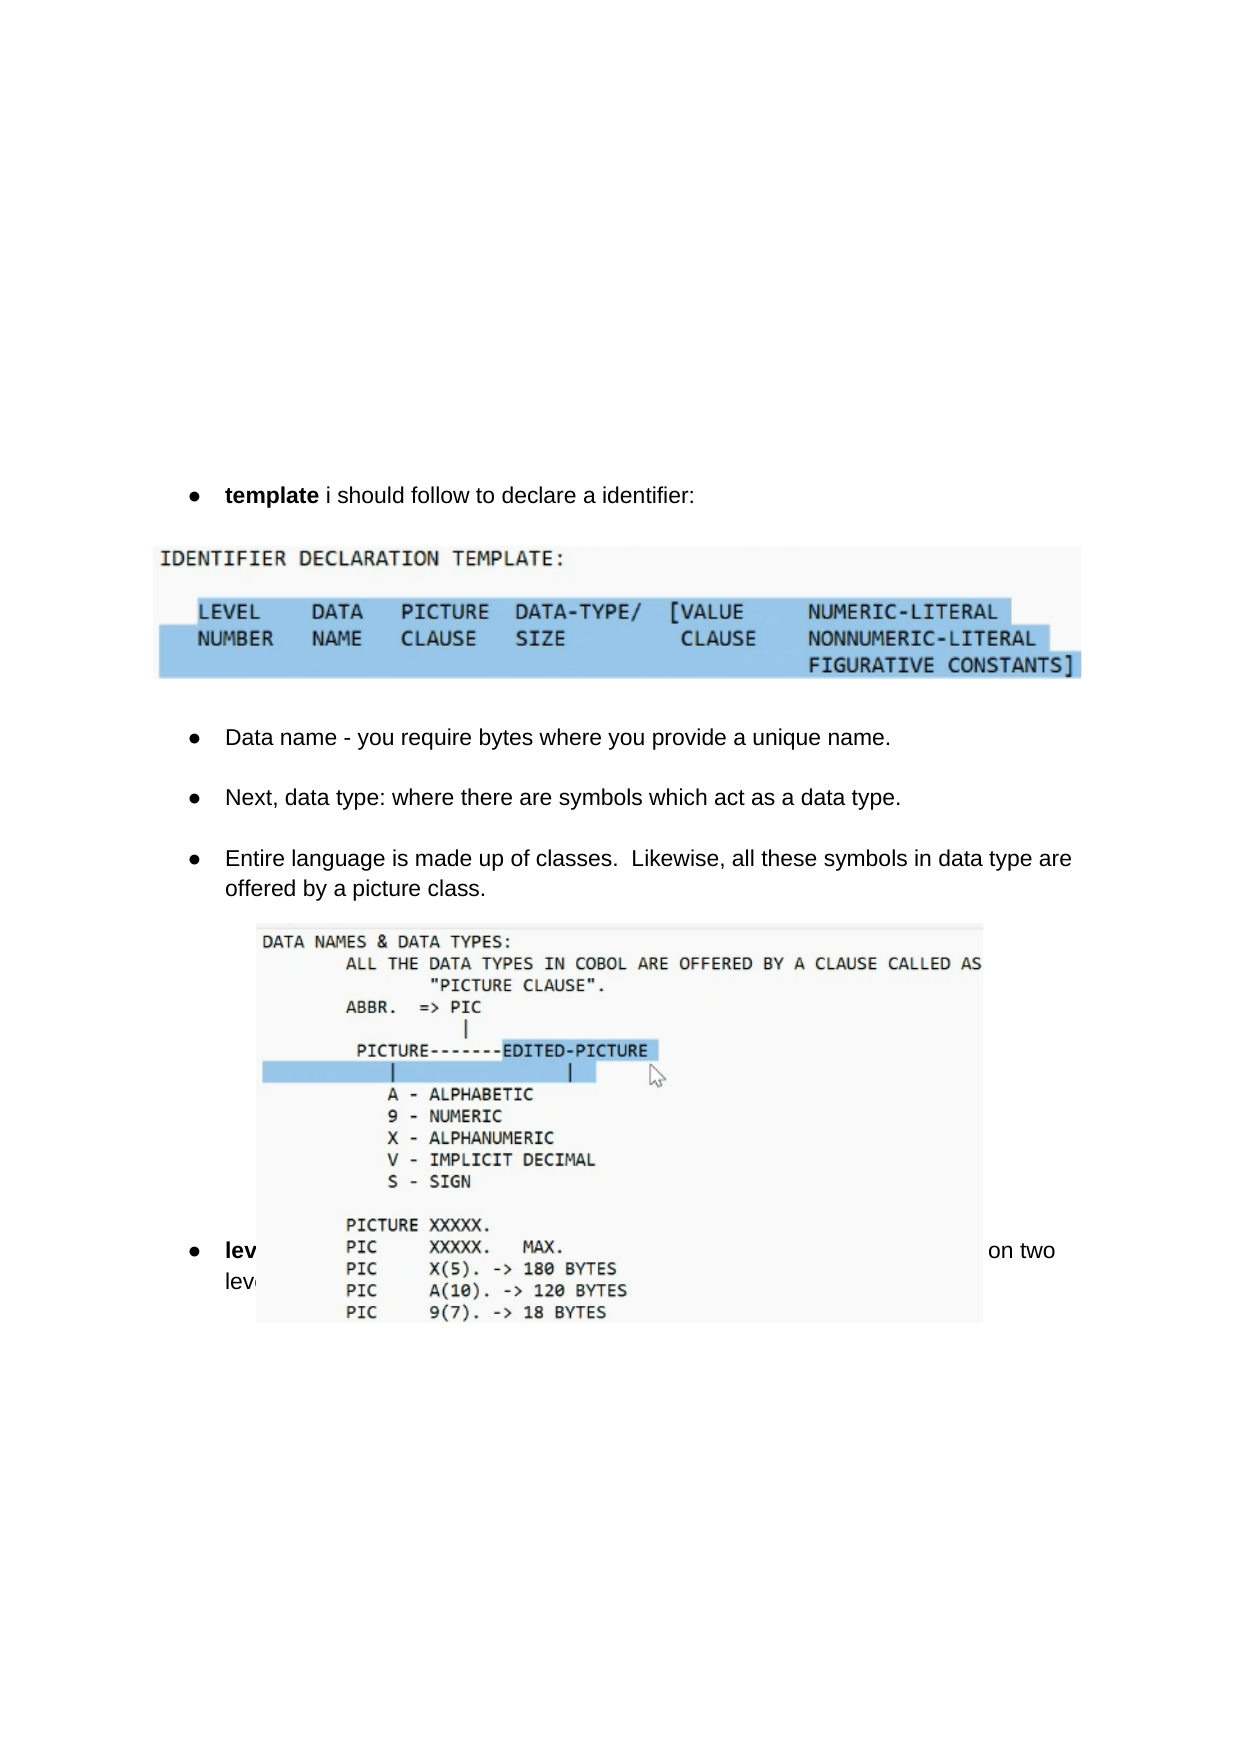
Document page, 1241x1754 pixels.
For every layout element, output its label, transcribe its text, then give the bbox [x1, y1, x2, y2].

list Next, data type: where there are symbols which act as a data type. [187, 784, 1090, 811]
list Data name - you require bytes where you provide a unique name. [187, 724, 1090, 750]
picture [256, 923, 984, 1323]
picture [153, 546, 1082, 679]
list template i should follow to declare a identifier: [187, 482, 1090, 509]
list Entire language is made up of classes. Likewise, all these symbols in data type are offered by a picture class. [187, 845, 1090, 901]
